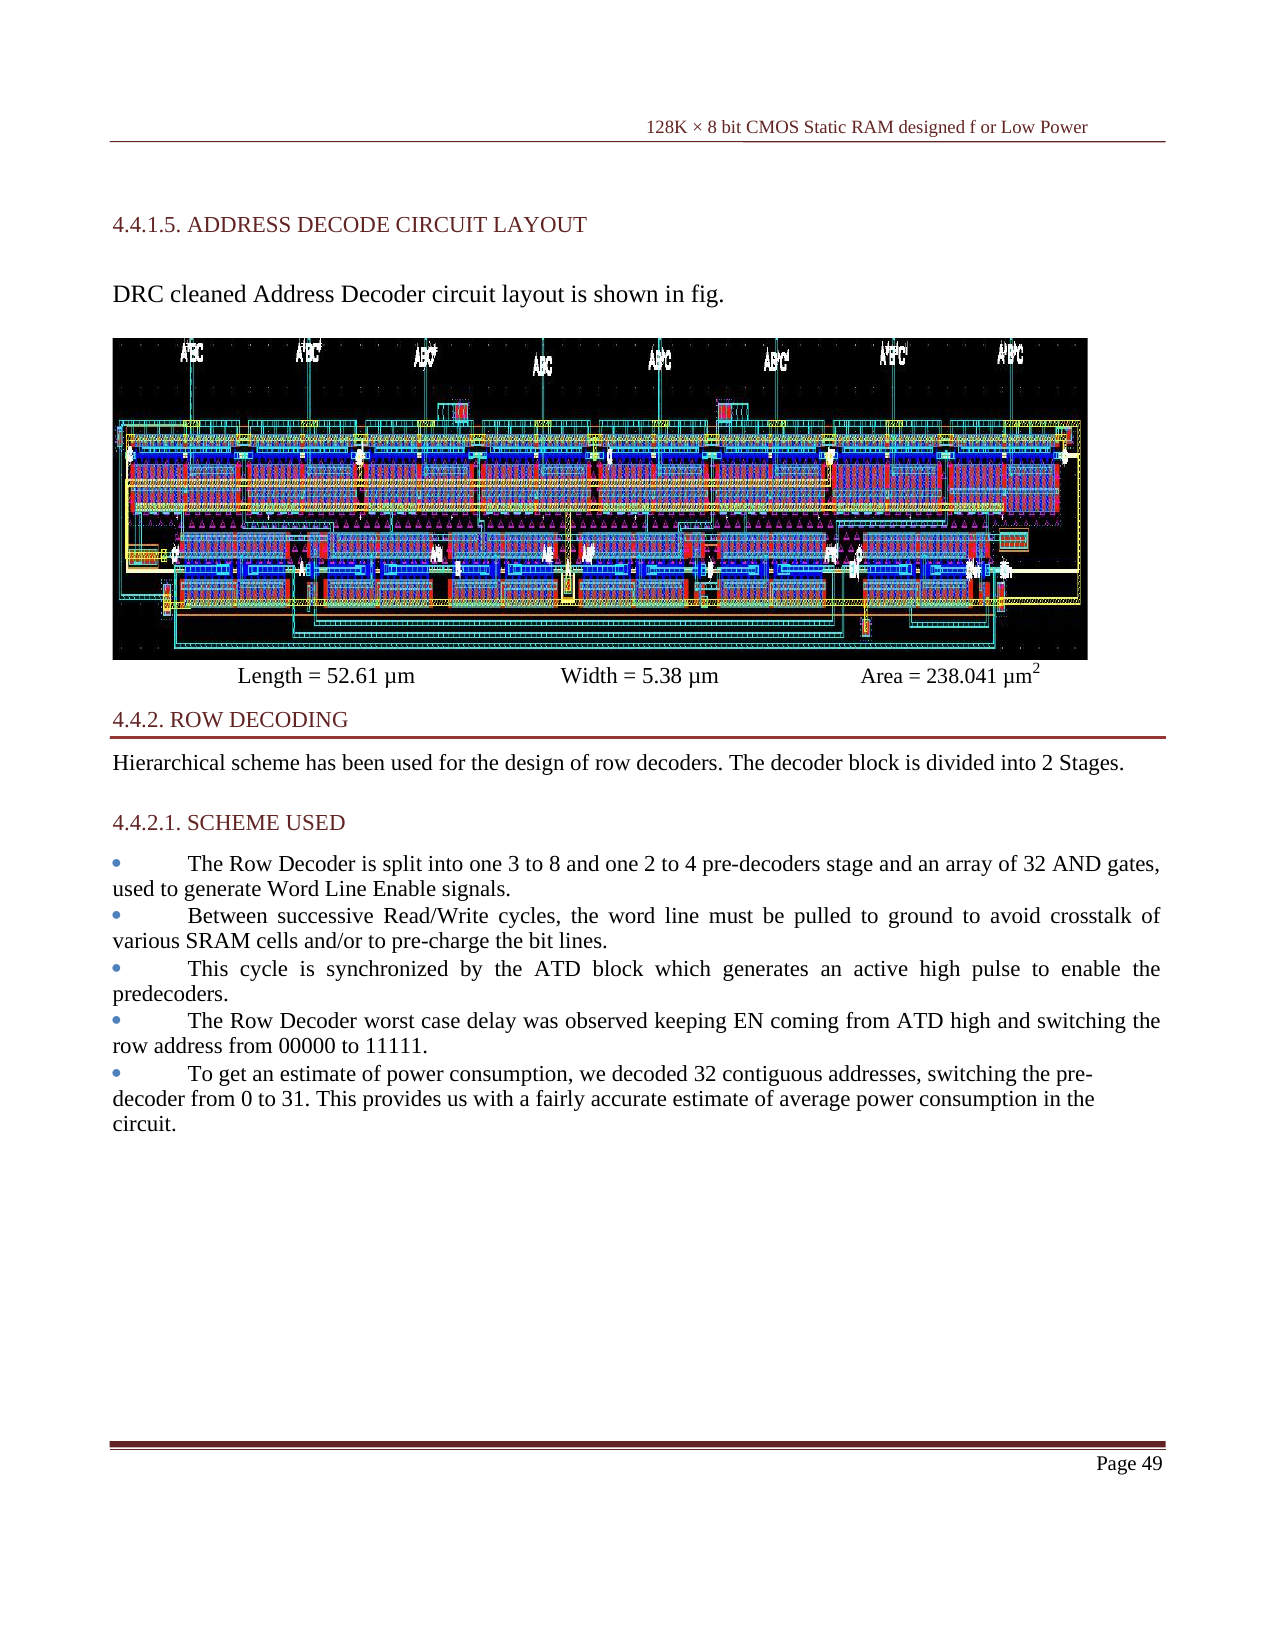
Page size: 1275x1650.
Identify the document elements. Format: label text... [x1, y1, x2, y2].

list To get an estimate of power consumption, we decoded 32 contiguous addresses, switching the pre-decoder from 0 to 31. This provides us with a fairly accurate estimate of average power consumption in the circuit. [112, 1061, 1162, 1137]
list The Row Decoder is split into one 3 to 8 and one 2 to 4 pre-decoders stage and an array of 32 AND gates, used to generate Word Line Enable signals. [112, 852, 1162, 901]
text Page 49 [112, 1452, 1162, 1476]
text Hierarchical scheme has been used for the design of row decoders. The decoder block is divided into 2 Stages. [112, 749, 1162, 775]
list The Row Decoder worst case delay was observed keeping EN coming from ATD high and switching the row address from 00000 to 11111. [112, 1009, 1162, 1058]
text 128K × 8 bit CMOS Static RAM designed f or Low Power [646, 116, 1162, 138]
text Length = 52.61 µm Width = 5.38 µm Area = 238.041 µm2 [237, 659, 1162, 690]
list Between successive Read/Write cycles, the word line must be pulled to ground to avoid crosstalk of various SRAM cells and/or to pre-charge the bit lines. [112, 904, 1162, 953]
text 4.4.1.5. ADDRESS DECODE CIRCUIT LAYOUT [112, 211, 1162, 237]
text DRC cleaned Address Decoder circuit layout is shown in fig. [112, 279, 1162, 308]
text 4.4.2. ROW DECODING [112, 707, 1162, 733]
picture [112, 338, 1088, 660]
list This cycle is synchronized by the ATD block which generates an active high pulse to enable the predecoders. [112, 956, 1162, 1006]
text 4.4.2.1. SCHEME USED [112, 809, 1162, 835]
